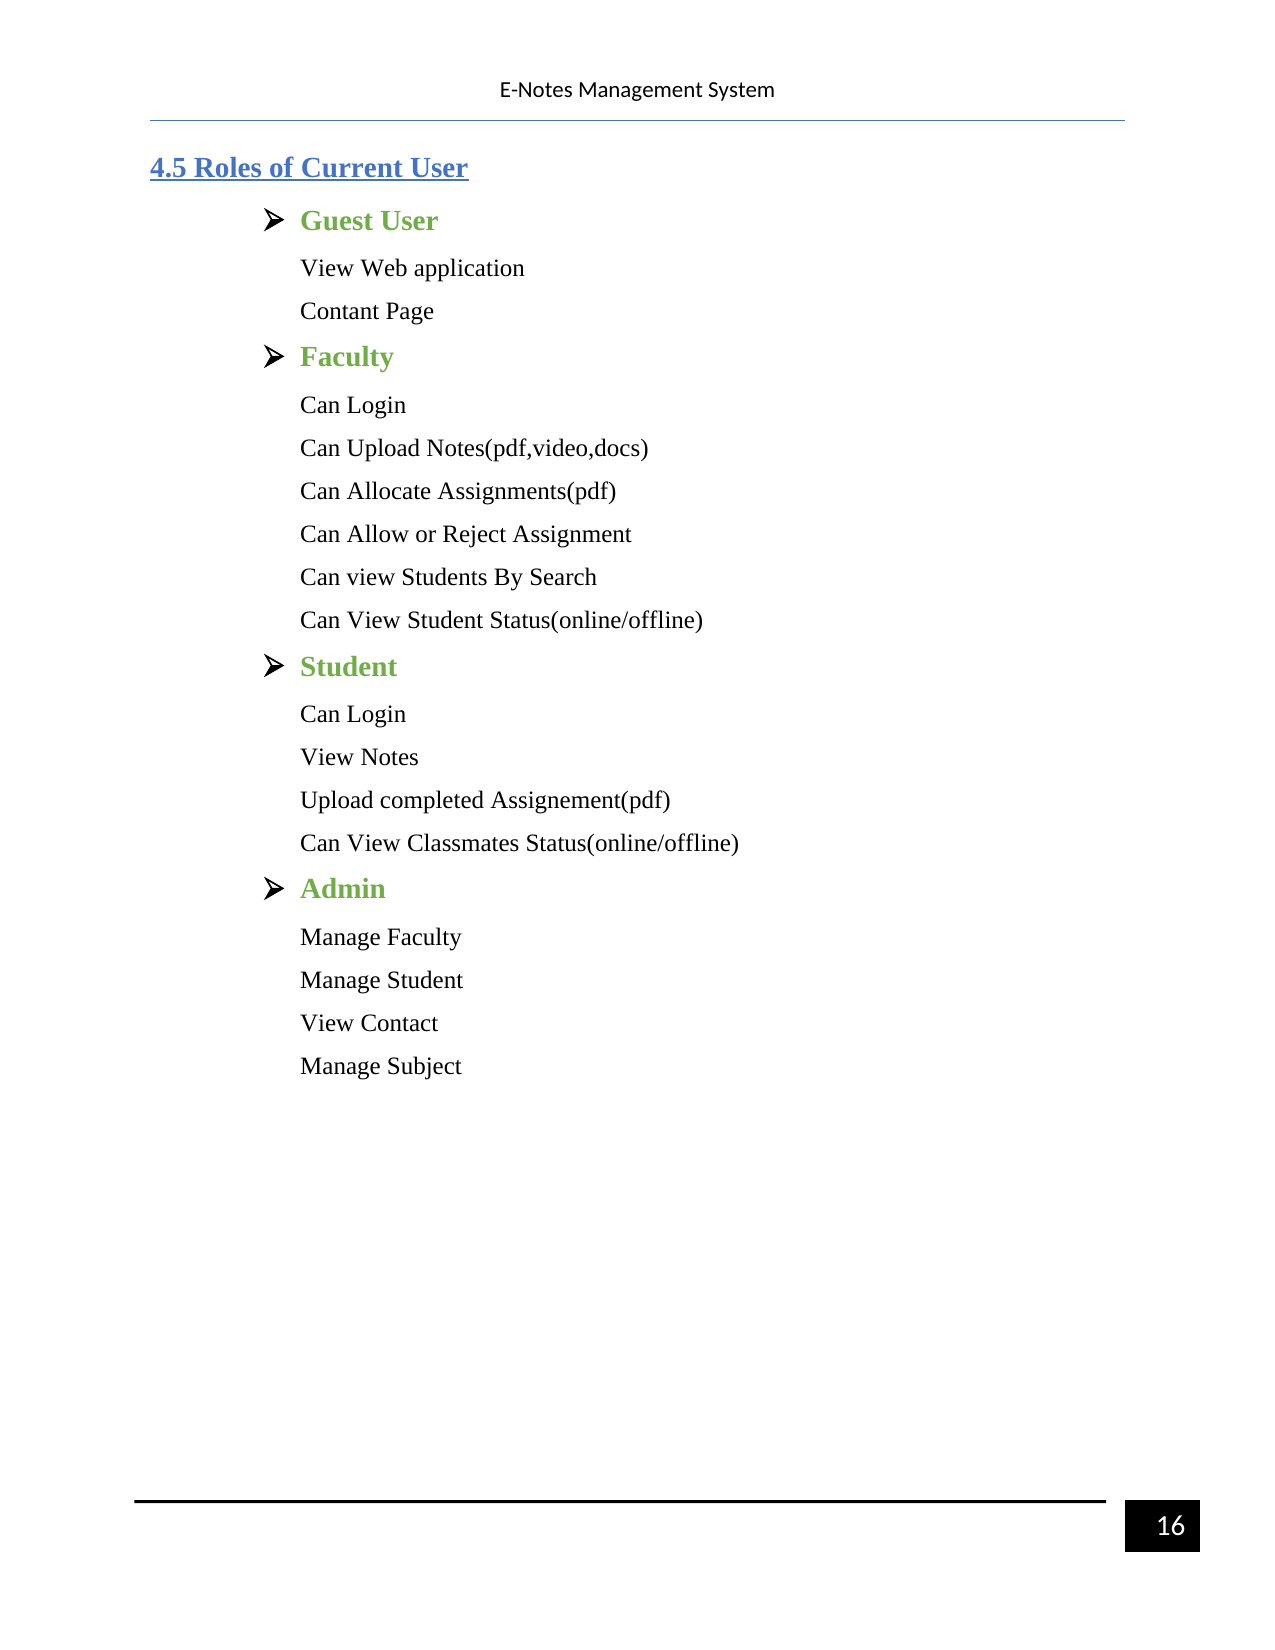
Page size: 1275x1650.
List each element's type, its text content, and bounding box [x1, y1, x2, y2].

list Can View Student Status(online/offline) [300, 606, 1125, 634]
list View Contact [300, 1008, 1125, 1037]
list Can Login [300, 390, 1125, 419]
list Can Allocate Assignments(pdf) [300, 476, 1125, 505]
list Manage Faculty [300, 922, 1125, 951]
list View Notes [300, 742, 1125, 771]
list Can Upload Notes(pdf,video,docs) [300, 433, 1125, 462]
list Can view Students By Search [300, 562, 1125, 591]
list Manage Subject [300, 1051, 1125, 1080]
list Faculty [262, 339, 1125, 373]
list Manage Student [300, 965, 1125, 994]
list Student [262, 649, 1125, 682]
list Can Allow or Reject Assignment [300, 519, 1125, 548]
list Contant Page [300, 296, 1125, 325]
list Admin [262, 872, 1125, 905]
list View Web application [300, 253, 1125, 282]
list Can Login [300, 699, 1125, 728]
list Upload completed Assignement(pdf) [300, 785, 1125, 814]
list Guest User [262, 203, 1125, 236]
list Can View Classmates Status(online/offline) [300, 828, 1125, 857]
text 4.5 Roles of Current User [150, 150, 1125, 183]
